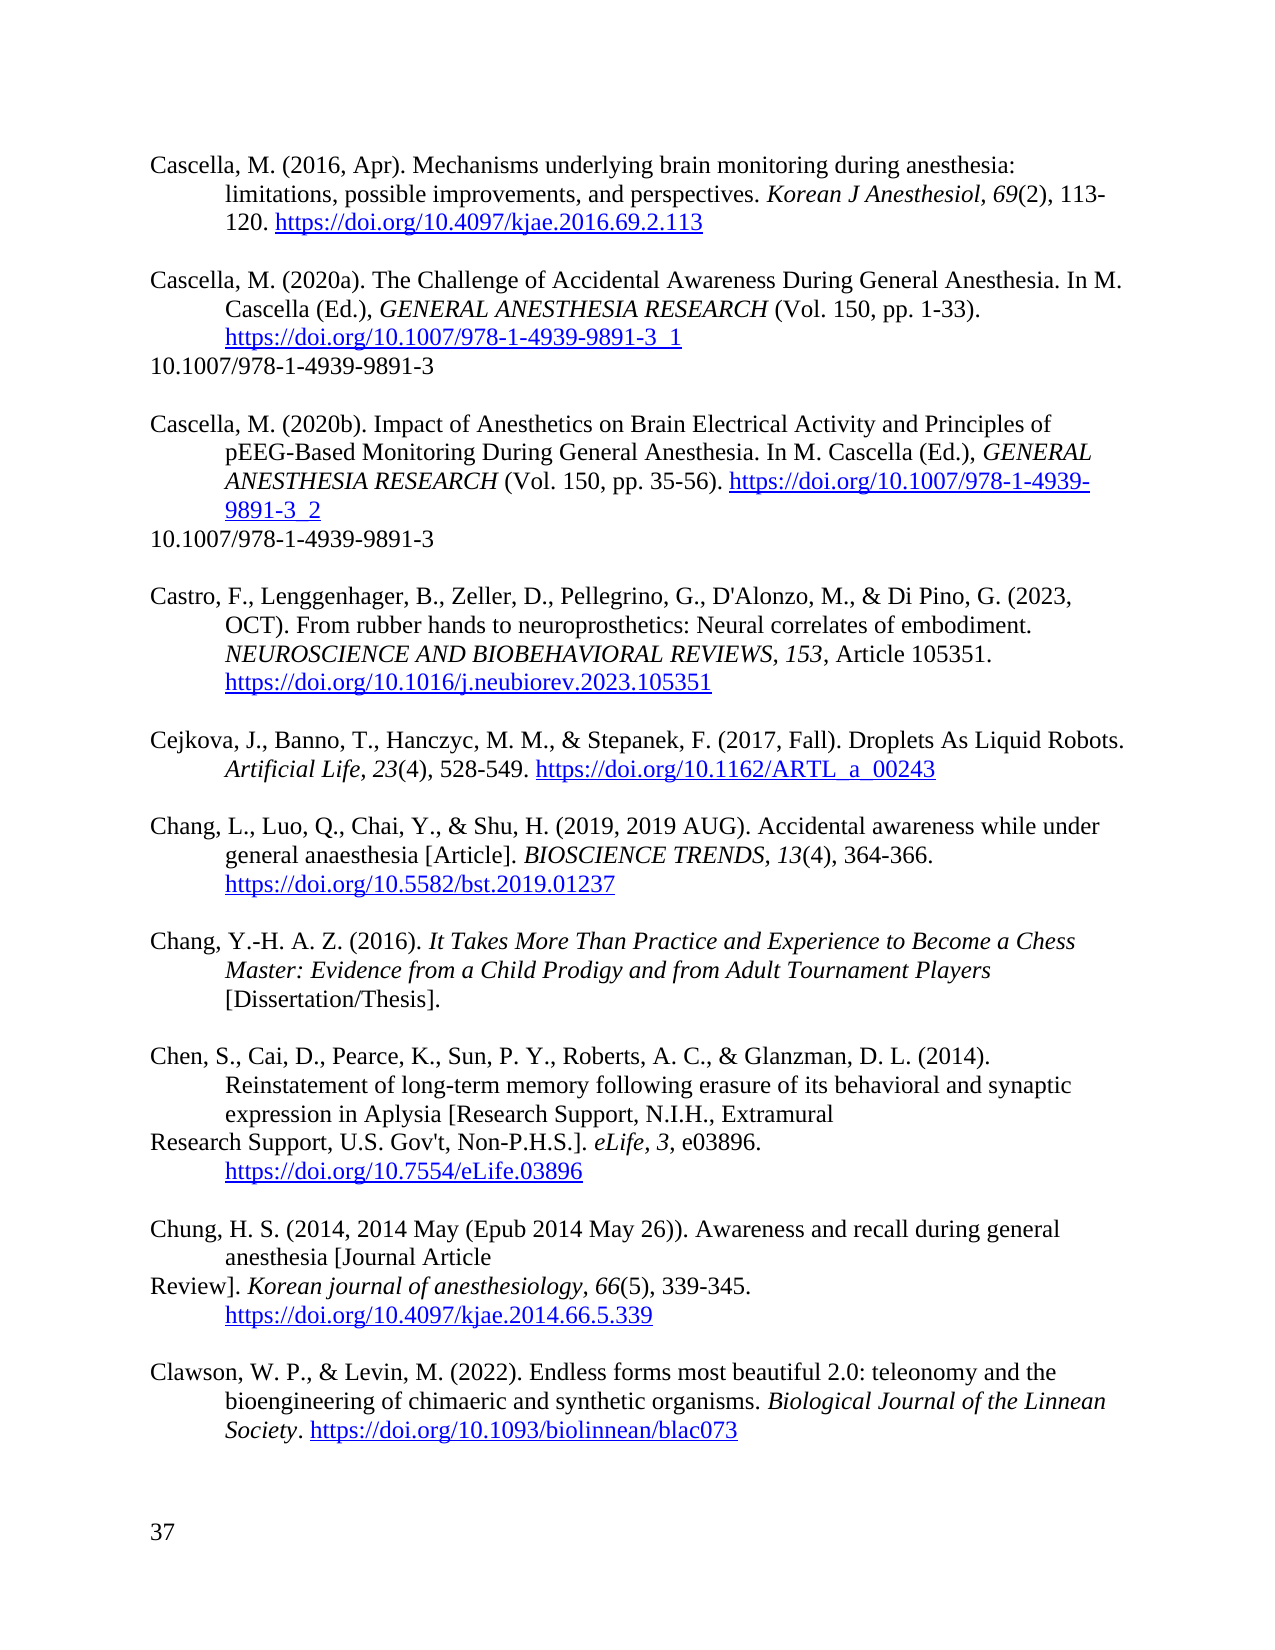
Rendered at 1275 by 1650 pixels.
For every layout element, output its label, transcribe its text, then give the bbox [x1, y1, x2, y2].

text Chang, Y.-H. A. Z. (2016). It Takes More Than Practice and Experience to Become a Chess Master: Evidence from a Child Prodigy and from Adult Tournament Players [Dissertation/Thesis]. [150, 926, 1125, 1012]
text 10.1007/978-1-4939-9891-3 [150, 524, 1125, 552]
text Cascella, M. (2020b). Impact of Anesthetics on Brain Electrical Activity and Principles of pEEG-Based Monitoring During General Anesthesia. In M. Cascella (Ed.), GENERAL ANESTHESIA RESEARCH (Vol. 150, pp. 35-56). https://doi.org/10.1007/978-1-4939-9891-3_2 [150, 409, 1125, 524]
text Review]. Korean journal of anesthesiology, 66(5), 339-345. https://doi.org/10.4097/kjae.2014.66.5.339 [150, 1271, 1125, 1329]
text Research Support, U.S. Gov't, Non-P.H.S.]. eLife, 3, e03896. https://doi.org/10.7554/eLife.03896 [150, 1127, 1125, 1185]
text Castro, F., Lenggenhager, B., Zeller, D., Pellegrino, G., D'Alonzo, M., & Di Pino, G. (2023, OCT). From rubber hands to neuroprosthetics: Neural correlates of embodiment. NEUROSCIENCE AND BIOBEHAVIORAL REVIEWS, 153, Article 105351. https://doi.org/10.1016/j.neubiorev.2023.105351 [150, 581, 1125, 696]
text Chen, S., Cai, D., Pearce, K., Sun, P. Y., Roberts, A. C., & Glanzman, D. L. (2014). Reinstatement of long-term memory following erasure of its behavioral and synaptic expression in Aplysia [Research Support, N.I.H., Extramural [150, 1041, 1125, 1127]
text Cascella, M. (2020a). The Challenge of Accidental Awareness During General Anesthesia. In M. Cascella (Ed.), GENERAL ANESTHESIA RESEARCH (Vol. 150, pp. 1-33). https://doi.org/10.1007/978-1-4939-9891-3_1 [150, 265, 1125, 351]
text 10.1007/978-1-4939-9891-3 [150, 351, 1125, 380]
text Clawson, W. P., & Levin, M. (2022). Endless forms most beautiful 2.0: teleonomy and the bioengineering of chimaeric and synthetic organisms. Biological Journal of the Linnean Society. https://doi.org/10.1093/biolinnean/blac073 [150, 1357, 1125, 1444]
text Cejkova, J., Banno, T., Hanczyc, M. M., & Stepanek, F. (2017, Fall). Droplets As Liquid Robots. Artificial Life, 23(4), 528-549. https://doi.org/10.1162/ARTL_a_00243 [150, 725, 1125, 782]
text Chang, L., Luo, Q., Chai, Y., & Shu, H. (2019, 2019 AUG). Accidental awareness while under general anaesthesia [Article]. BIOSCIENCE TRENDS, 13(4), 364-366. https://doi.org/10.5582/bst.2019.01237 [150, 811, 1125, 897]
text Cascella, M. (2016, Apr). Mechanisms underlying brain monitoring during anesthesia: limitations, possible improvements, and perspectives. Korean J Anesthesiol, 69(2), 113-120. https://doi.org/10.4097/kjae.2016.69.2.113 [150, 150, 1125, 236]
text Chung, H. S. (2014, 2014 May (Epub 2014 May 26)). Awareness and recall during general anesthesia [Journal Article [150, 1214, 1125, 1271]
